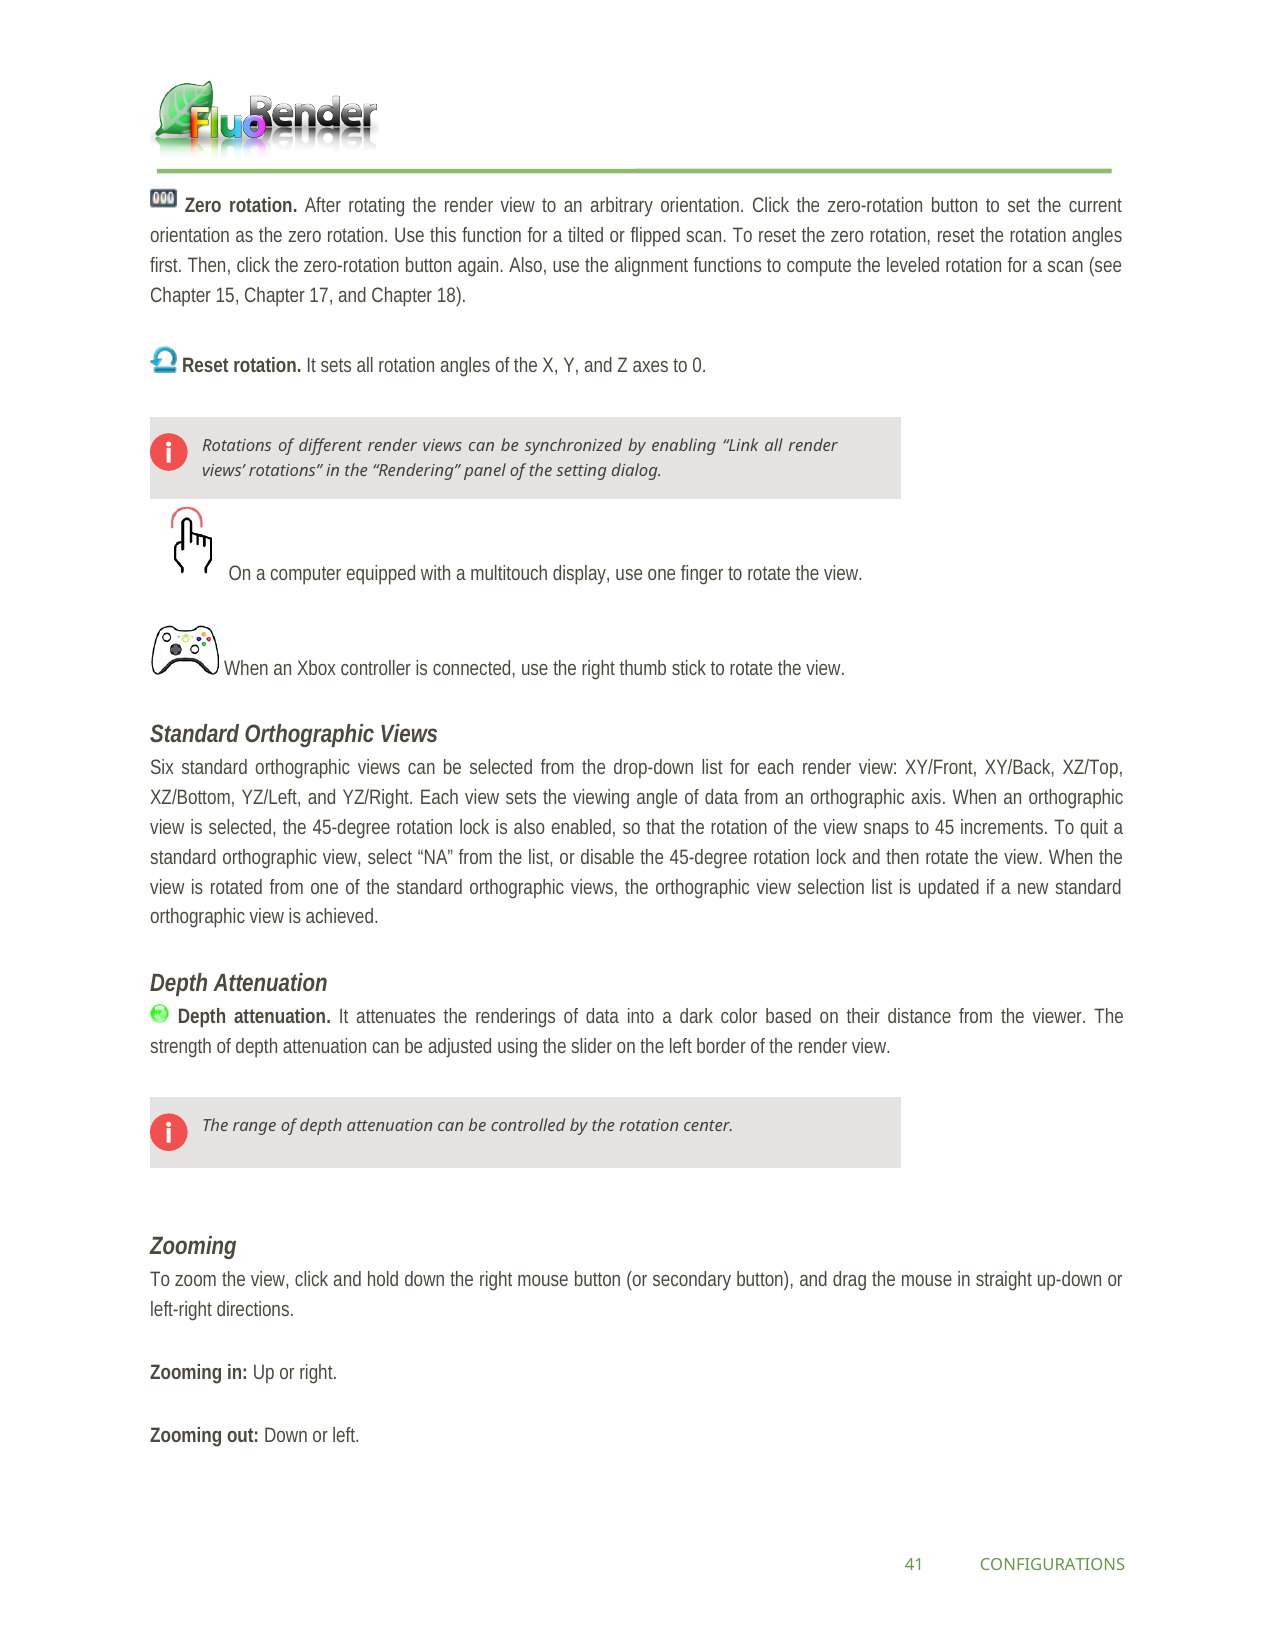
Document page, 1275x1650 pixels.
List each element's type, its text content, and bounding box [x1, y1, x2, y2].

table_header [150, 417, 202, 499]
subtitle Standard Orthographic Views [150, 719, 1125, 748]
subtitle Depth Attenuation [150, 968, 1125, 996]
subtitle Zooming [150, 1231, 1125, 1259]
picture [150, 623, 219, 676]
text Zooming out: Down or left. [150, 1423, 1125, 1447]
text Six standard orthographic views can be selected from the drop-down list for each render view: XY/Front, XY/Back, XZ/Top, XZ/Bottom, YZ/Left, and YZ/Right. Each view sets the viewing angle of data from an orthographic axis. When an orthographic view is selected, the 45-degree rotation lock is also enabled, so that the rotation of the view snaps to 45 increments. To quit a standard orthographic view, select “NA” from the list, or disable the 45-degree rotation lock and then rotate the view. When the view is rotated from one of the standard orthographic views, the orthographic view selection list is updated if a new standard orthographic view is achieved. [150, 755, 1125, 928]
picture [150, 75, 379, 162]
picture [150, 499, 229, 580]
text Reset rotation. It sets all rotation angles of the X, Y, and Z axes to 0. [150, 346, 1125, 377]
text Zero rotation. After rotating the render view to an arbitrary orientation. Click the zero-rotation button to set the current orientation as the zero rotation. Use this function for a tilted or flipped scan. To reset the zero rotation, reset the rotation angles first. Then, click the zero-rotation button again. Also, use the alignment functions to compute the leveled rotation for a scan (see Chapter 15, Chapter 17, and Chapter 18). [150, 185, 1125, 307]
text On a computer equipped with a multitouch display, use one finger to rotate the view. [150, 499, 1125, 584]
text Depth attenuation. It attenuates the renderings of data into a dark color based on their distance from the viewer. The strength of depth attenuation can be adjusted using the slider on the left border of the render view. [150, 1003, 1125, 1057]
picture [150, 185, 177, 213]
picture [150, 345, 177, 373]
picture [150, 1003, 170, 1024]
text Zooming in: Up or right. [150, 1360, 1125, 1384]
table_header [150, 1097, 202, 1168]
table_header Rotations of different render views can be synchronized by enabling “Link all render views’ rotations” in the “Rendering” panel of the setting dialog. [202, 417, 901, 499]
text To zoom the view, click and hold down the right mouse button (or secondary button), and drag the mouse in straight up-down or left-right directions. [150, 1267, 1125, 1321]
text When an Xbox controller is connected, use the right thumb stick to rotate the view. [150, 624, 1125, 680]
table_header The range of depth attenuation can be controlled by the rotation center. [202, 1097, 901, 1168]
